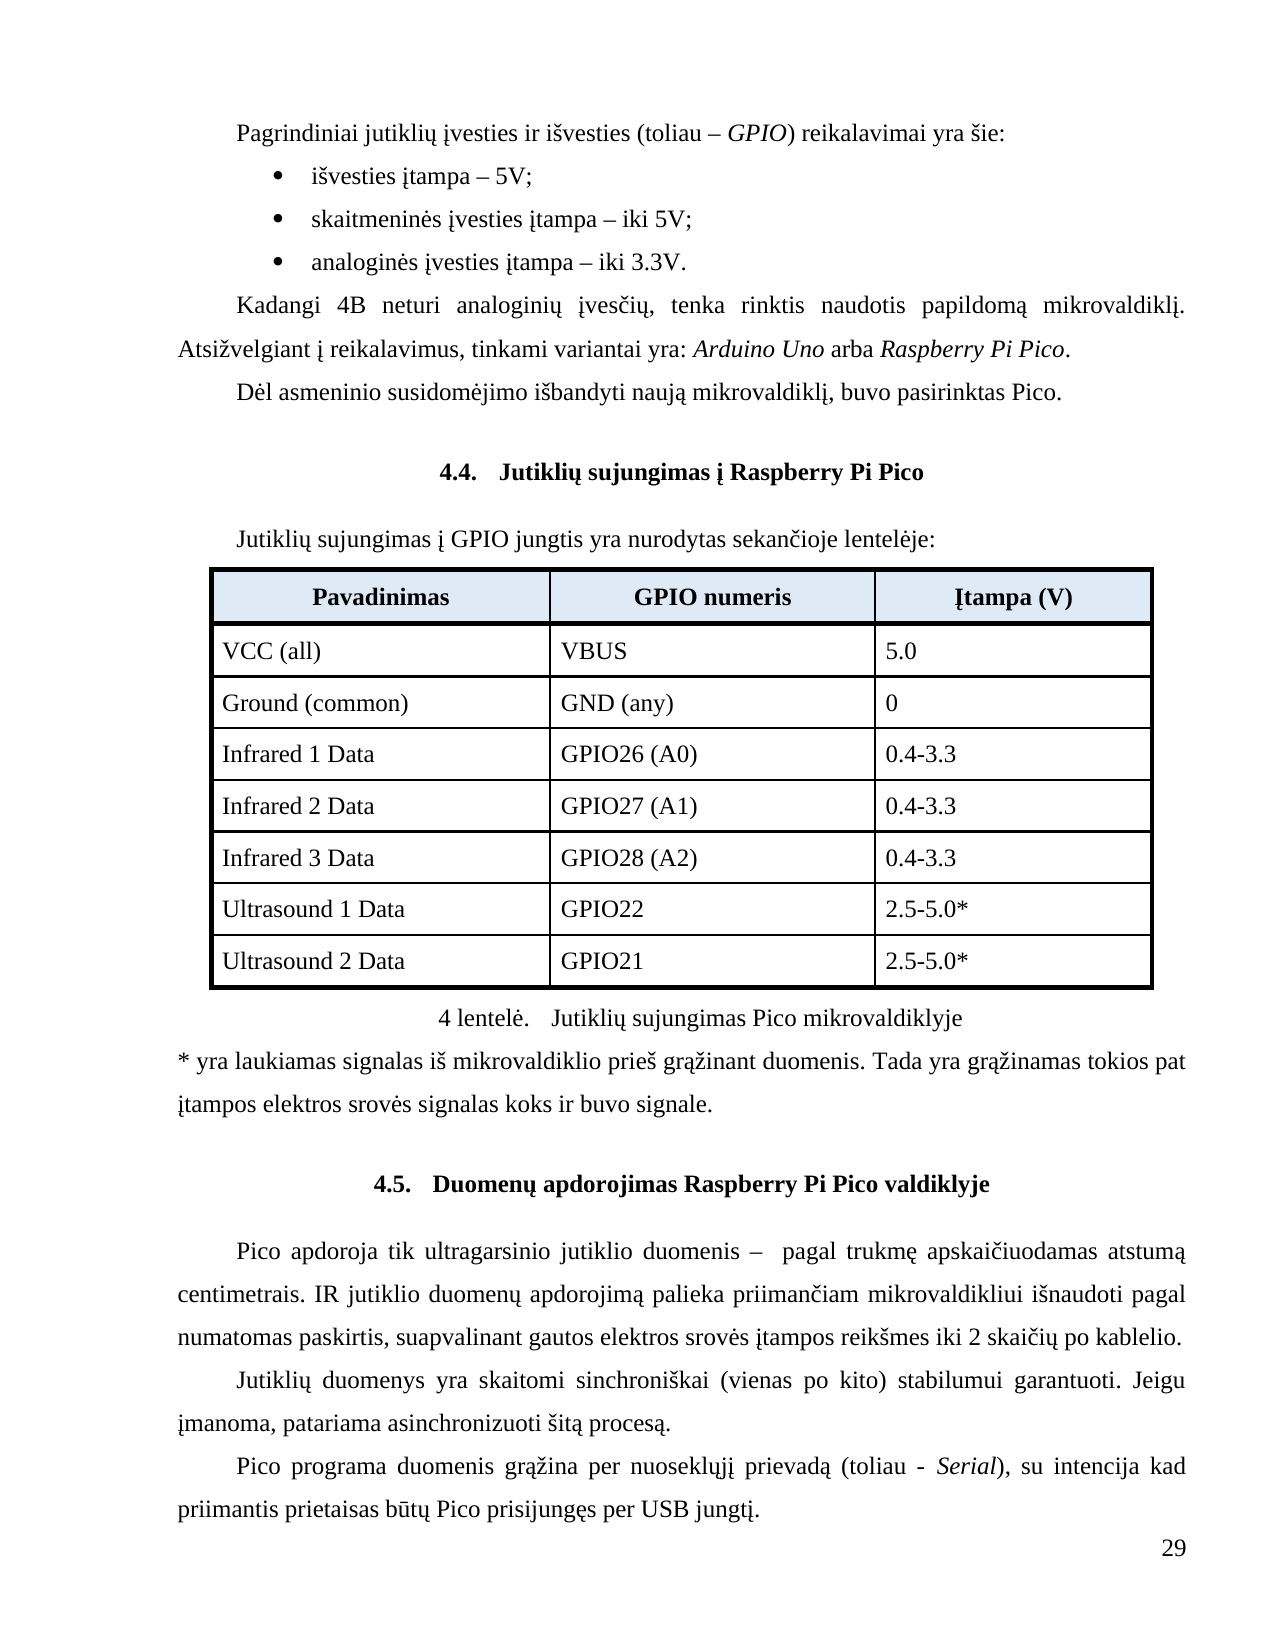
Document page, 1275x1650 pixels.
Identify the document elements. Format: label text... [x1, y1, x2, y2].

table_cell GPIO28 (A2) [551, 833, 874, 882]
table_cell Infrared 3 Data [214, 833, 549, 882]
table_cell VBUS [551, 626, 874, 675]
table_cell 0.4-3.3 [876, 729, 1150, 779]
table_cell GND (any) [551, 678, 874, 727]
table_cell GPIO26 (A0) [551, 729, 874, 779]
table_cell Ground (common) [214, 678, 549, 727]
table_cell Ultrasound 1 Data [214, 884, 549, 934]
table_header Pavadinimas [214, 572, 549, 621]
table_cell 2.5-5.0* [876, 884, 1150, 934]
text Jutiklių sujungimas į GPIO jungtis yra nurodytas sekančioje lentelėje: [177, 524, 1186, 552]
text Duomenų apdorojimas Raspberry Pi Pico valdiklyje [177, 1169, 1186, 1198]
table_cell GPIO27 (A1) [551, 781, 874, 830]
table_cell 5.0 [876, 626, 1150, 675]
list skaitmeninės įvesties įtampa – iki 5V; [274, 204, 1186, 233]
text Pico programa duomenis grąžina per nuoseklųjį prievadą (toliau - Serial), su intencija kad priimantis prietaisas būtų Pico prisijungęs per USB jungtį. [177, 1451, 1186, 1523]
text Jutiklių duomenys yra skaitomi sinchroniškai (vienas po kito) stabilumui garantuoti. Jeigu įmanoma, patariama asinchronizuoti šitą procesą. [177, 1365, 1186, 1437]
table_cell GPIO22 [551, 884, 874, 934]
table_cell 0.4-3.3 [876, 833, 1150, 882]
list analoginės įvesties įtampa – iki 3.3V. [274, 247, 1186, 276]
text Kadangi 4B neturi analoginių įvesčių, tenka rinktis naudotis papildomą mikrovaldiklį. Atsižvelgiant į reikalavimus, tinkami variantai yra: Arduino Uno arba Raspberry Pi Pico. [177, 291, 1186, 362]
table_cell 0.4-3.3 [876, 781, 1150, 830]
table_cell 0 [876, 678, 1150, 727]
table_cell GPIO21 [551, 936, 874, 985]
table_cell Ultrasound 2 Data [214, 936, 549, 985]
text Pico apdoroja tik ultragarsinio jutiklio duomenis – pagal trukmę apskaičiuodamas atstumą centimetrais. IR jutiklio duomenų apdorojimą palieka priimančiam mikrovaldikliui išnaudoti pagal numatomas paskirtis, suapvalinant gautos elektros srovės įtampos reikšmes iki 2 skaičių po kablelio. [177, 1236, 1186, 1351]
list išvesties įtampa – 5V; [274, 161, 1186, 190]
text * yra laukiamas signalas iš mikrovaldiklio prieš grąžinant duomenis. Tada yra grąžinamas tokios pat įtampos elektros srovės signalas koks ir buvo signale. [177, 1046, 1186, 1118]
table_header GPIO numeris [551, 572, 874, 621]
text Pagrindiniai jutiklių įvesties ir išvesties (toliau – GPIO) reikalavimai yra šie: [177, 118, 1186, 147]
table_cell Infrared 2 Data [214, 781, 549, 830]
text Jutiklių sujungimas Pico mikrovaldiklyje [214, 1003, 1186, 1031]
text Dėl asmeninio susidomėjimo išbandyti naują mikrovaldiklį, buvo pasirinktas Pico. [177, 377, 1186, 406]
table_cell VCC (all) [214, 626, 549, 675]
table_cell Infrared 1 Data [214, 729, 549, 779]
table_header Įtampa (V) [876, 572, 1150, 621]
table_cell 2.5-5.0* [876, 936, 1150, 985]
text Jutiklių sujungimas į Raspberry Pi Pico [177, 457, 1186, 486]
